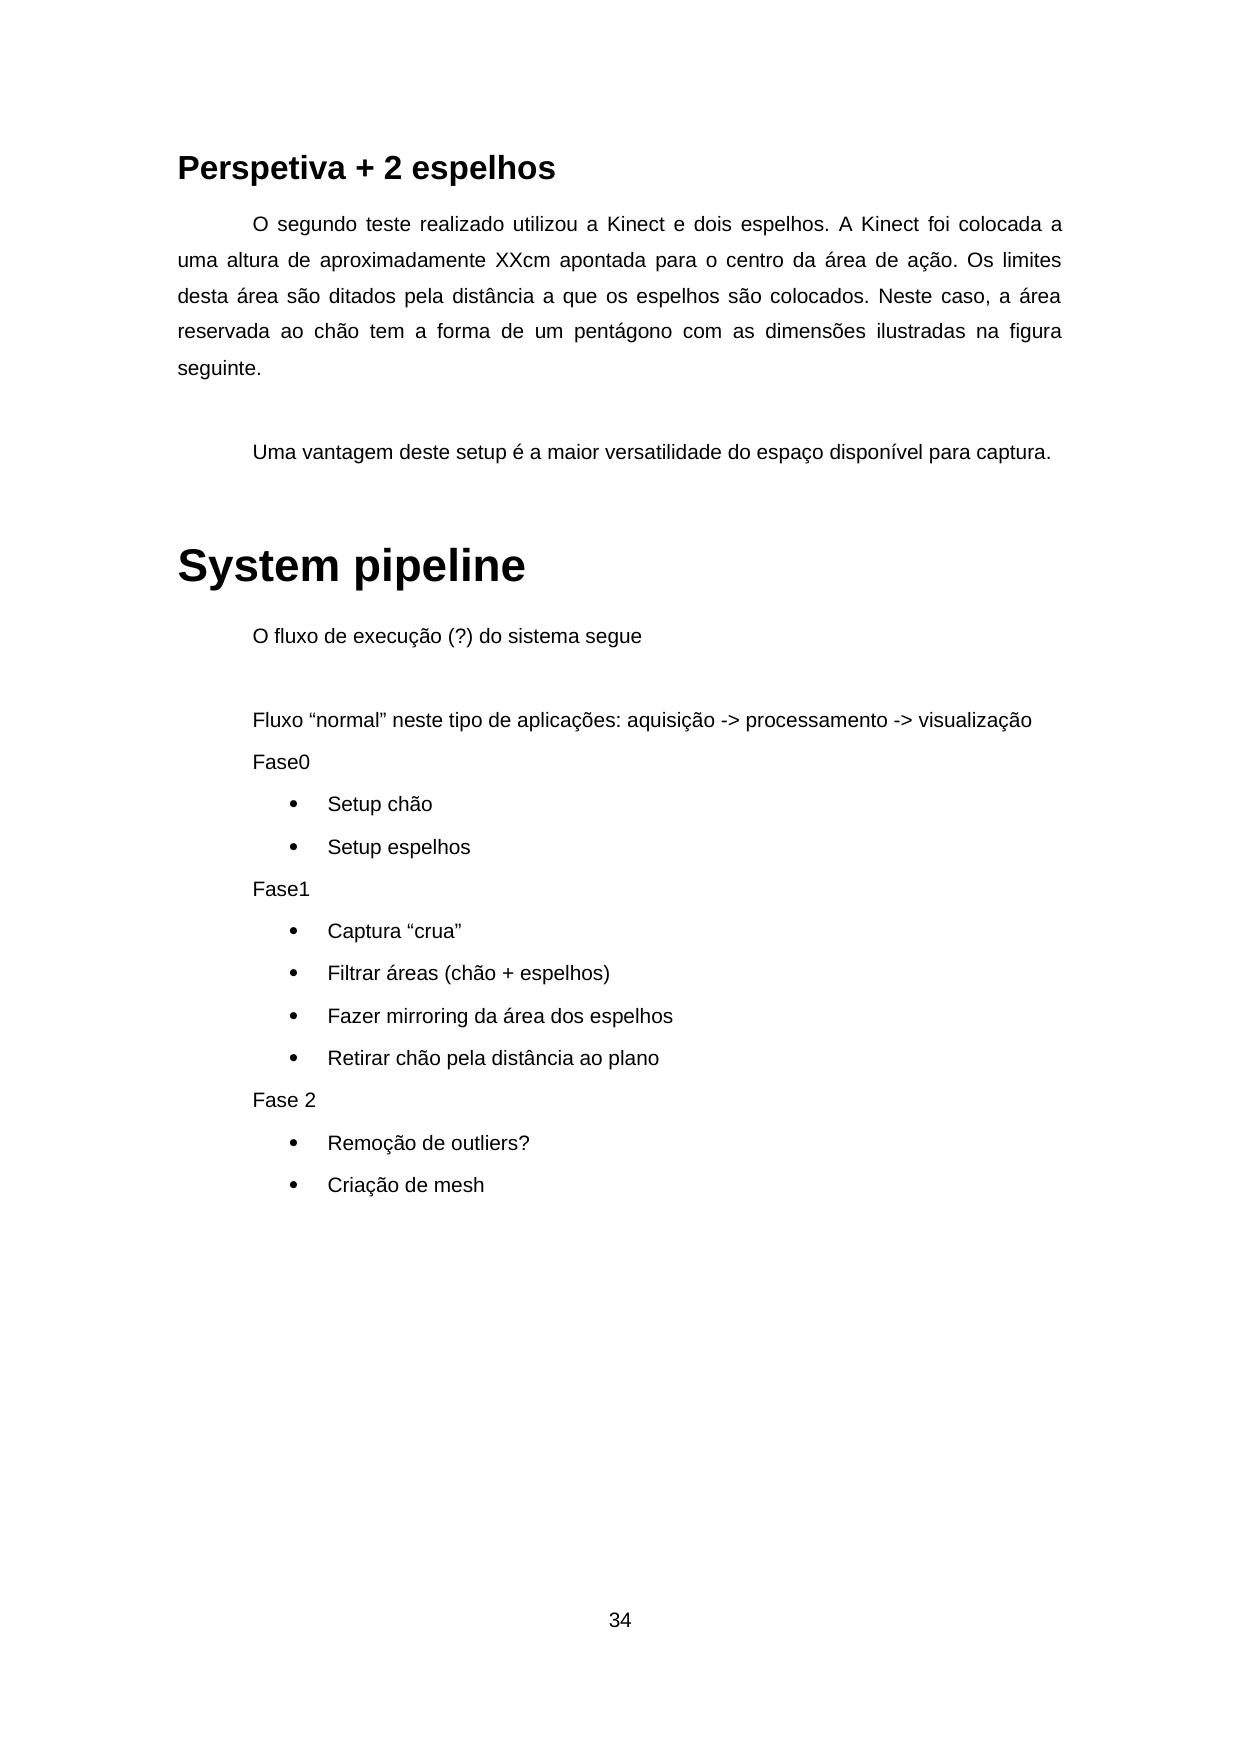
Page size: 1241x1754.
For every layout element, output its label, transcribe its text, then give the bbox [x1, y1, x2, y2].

text Fluxo “normal” neste tipo de aplicações: aquisição -> processamento -> visualização [177, 708, 1063, 732]
text Perspetiva + 2 espelhos [177, 148, 1063, 186]
list Filtrar áreas (chão + espelhos) [290, 961, 1063, 985]
list Fazer mirroring da área dos espelhos [290, 1003, 1063, 1028]
text O segundo teste realizado utilizou a Kinect e dois espelhos. A Kinect foi colocada a uma altura de aproximadamente XXcm apontada para o centro da área de ação. Os limites desta área são ditados pela distância a que os espelhos são colocados. Neste caso, a área reservada ao chão tem a forma de um pentágono com as dimensões ilustradas na figura seguinte. [177, 212, 1063, 379]
list Setup chão [290, 792, 1063, 816]
text O fluxo de execução (?) do sistema segue [177, 623, 1063, 647]
text Fase 2 [177, 1088, 1063, 1112]
text Uma vantagem deste setup é a maior versatilidade do espaço disponível para captura. [177, 440, 1063, 464]
list Setup espelhos [290, 834, 1063, 858]
text Fase1 [177, 877, 1063, 901]
list Retirar chão pela distância ao plano [290, 1046, 1063, 1070]
text Fase0 [177, 750, 1063, 774]
list Criação de mesh [290, 1173, 1063, 1197]
list Captura “crua” [290, 919, 1063, 943]
text System pipeline [177, 538, 1063, 591]
list Remoção de outliers? [290, 1130, 1063, 1154]
